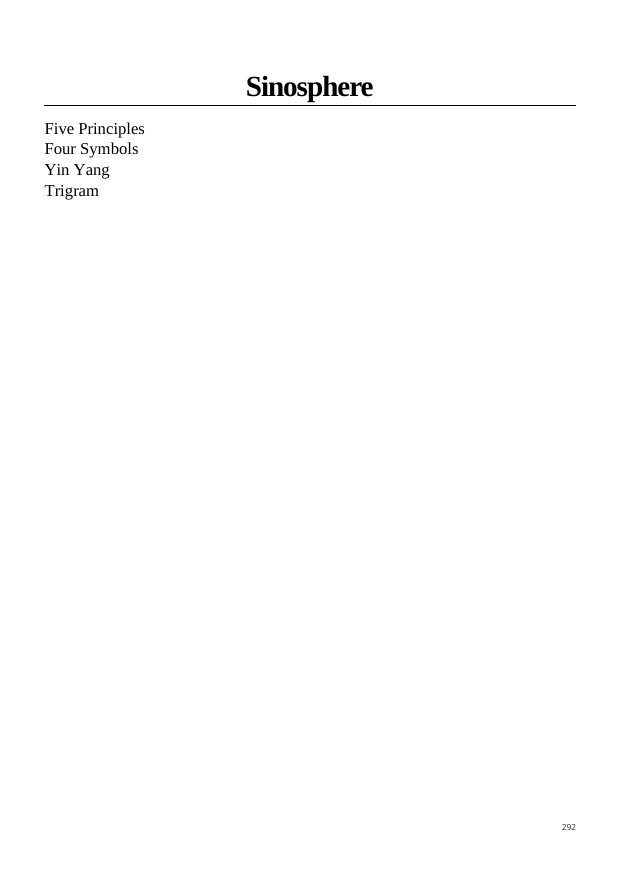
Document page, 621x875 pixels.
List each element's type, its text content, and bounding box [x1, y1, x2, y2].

subtitle Sinosphere [44, 69, 576, 105]
text Yin Yang [44, 160, 576, 179]
text Trigram [44, 180, 576, 199]
text Four Symbols [44, 139, 576, 158]
text Five Principles [44, 118, 576, 138]
